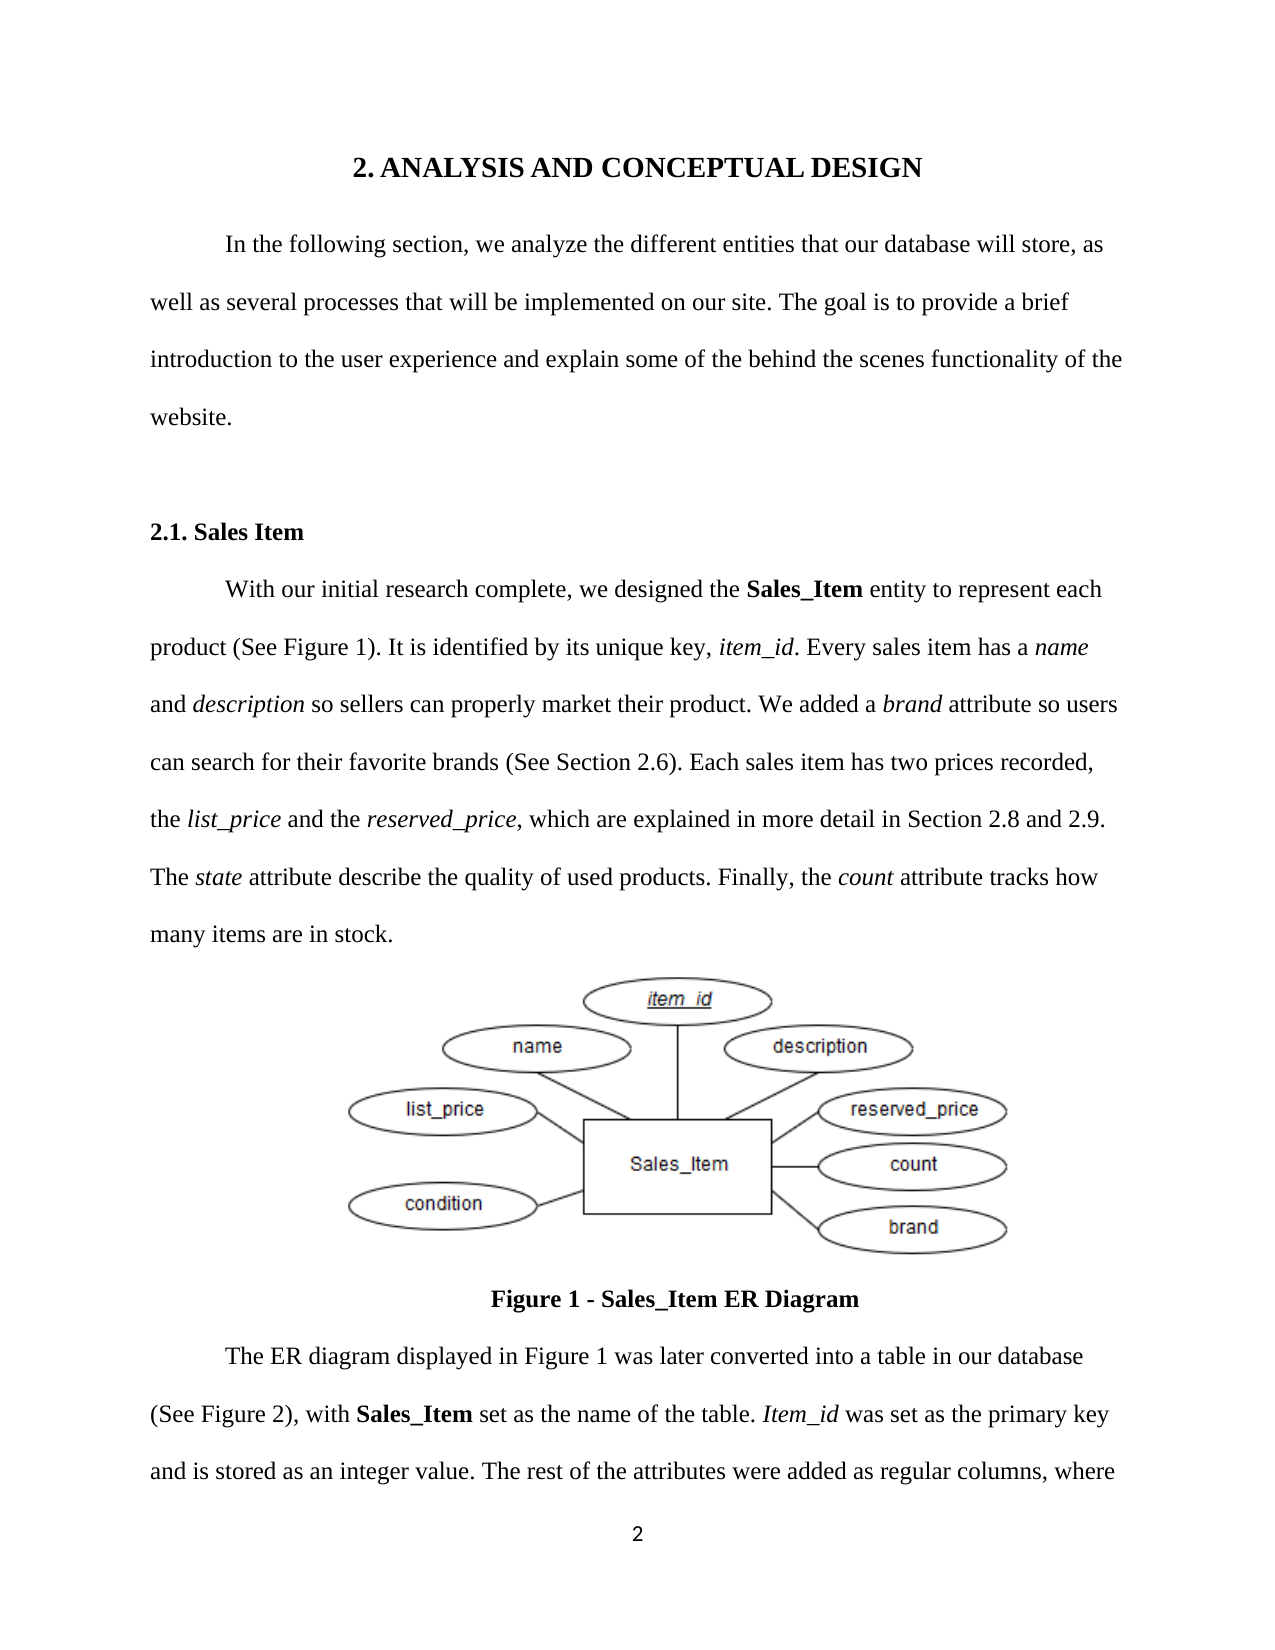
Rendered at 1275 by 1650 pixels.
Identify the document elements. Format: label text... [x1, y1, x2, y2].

text Figure 1 - Sales_Item ER Diagram [150, 1284, 1125, 1313]
text 2. ANALYSIS AND CONCEPTUAL DESIGN [150, 150, 1125, 183]
text With our initial research complete, we designed the Sales_Item entity to represent each product (See Figure 1). It is identified by its unique key, item_id. Every sales item has a name and description so sellers can properly market their product. We added a brand attribute so users can search for their favorite brands (See Section 2.6). Each sales item has two prices recorded, the list_price and the reserved_price, which are explained in more detail in Section 2.8 and 2.9. The state attribute describe the quality of used products. Finally, the count attribute tracks how many items are in stock. [150, 574, 1125, 948]
text 2.1. Sales Item [150, 517, 1125, 546]
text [150, 1341, 1125, 1485]
text In the following section, we analyze the different entities that our database will store, as well as several processes that will be implemented on our site. The goal is to provide a brief introduction to the user experience and explain some of the behind the scenes functionality of the website. [150, 229, 1125, 431]
